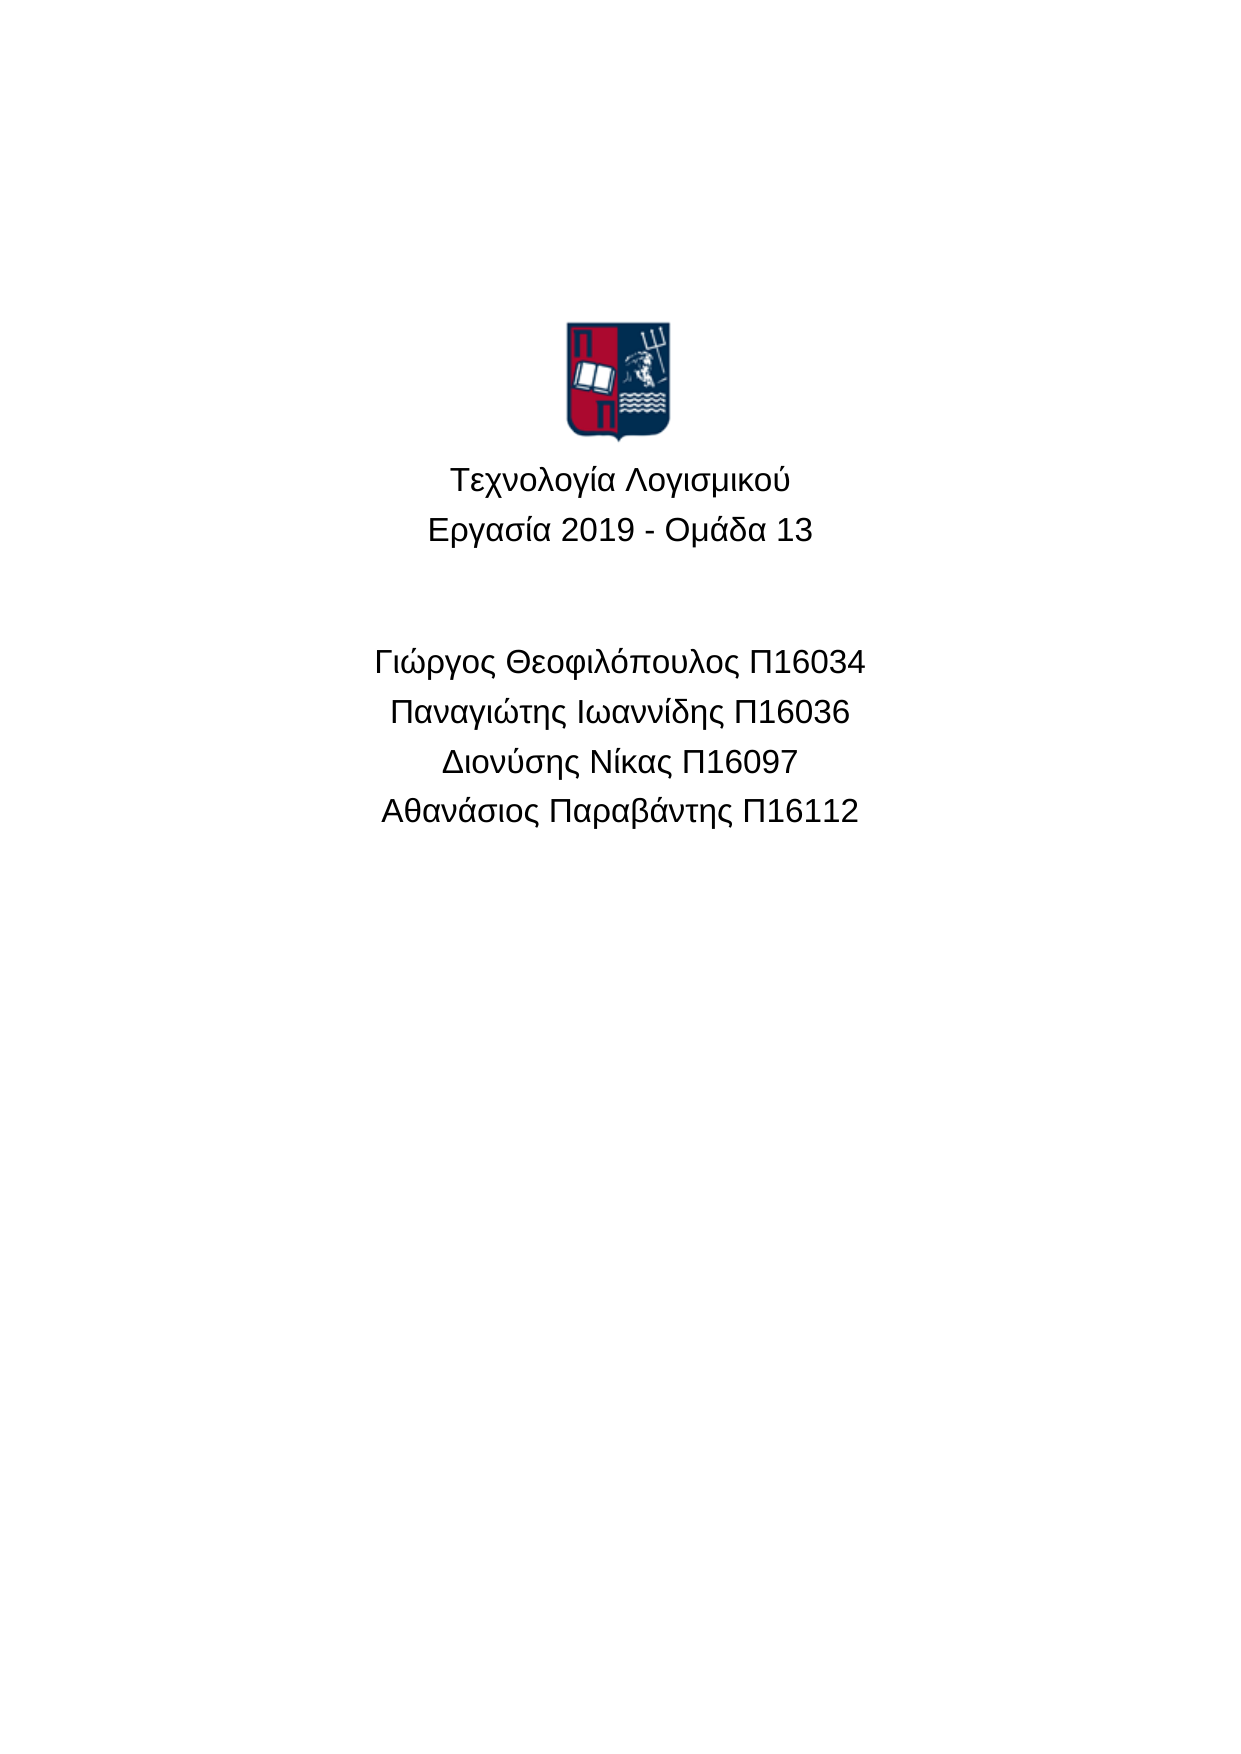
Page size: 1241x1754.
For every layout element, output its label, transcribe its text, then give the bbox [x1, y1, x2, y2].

picture [563, 315, 677, 450]
text Διονύσης Νίκας Π16097 [112, 742, 1128, 780]
text Παναγιώτης Ιωαννίδης Π16036 [112, 692, 1128, 730]
text Τεχνολογία Λογισμικού [112, 460, 1128, 498]
text Γιώργος Θεοφιλόπουλος Π16034 [112, 642, 1128, 681]
text Εργασία 2019 - Ομάδα 13 [112, 510, 1128, 548]
text Αθανάσιος Παραβάντης Π16112 [112, 792, 1128, 830]
